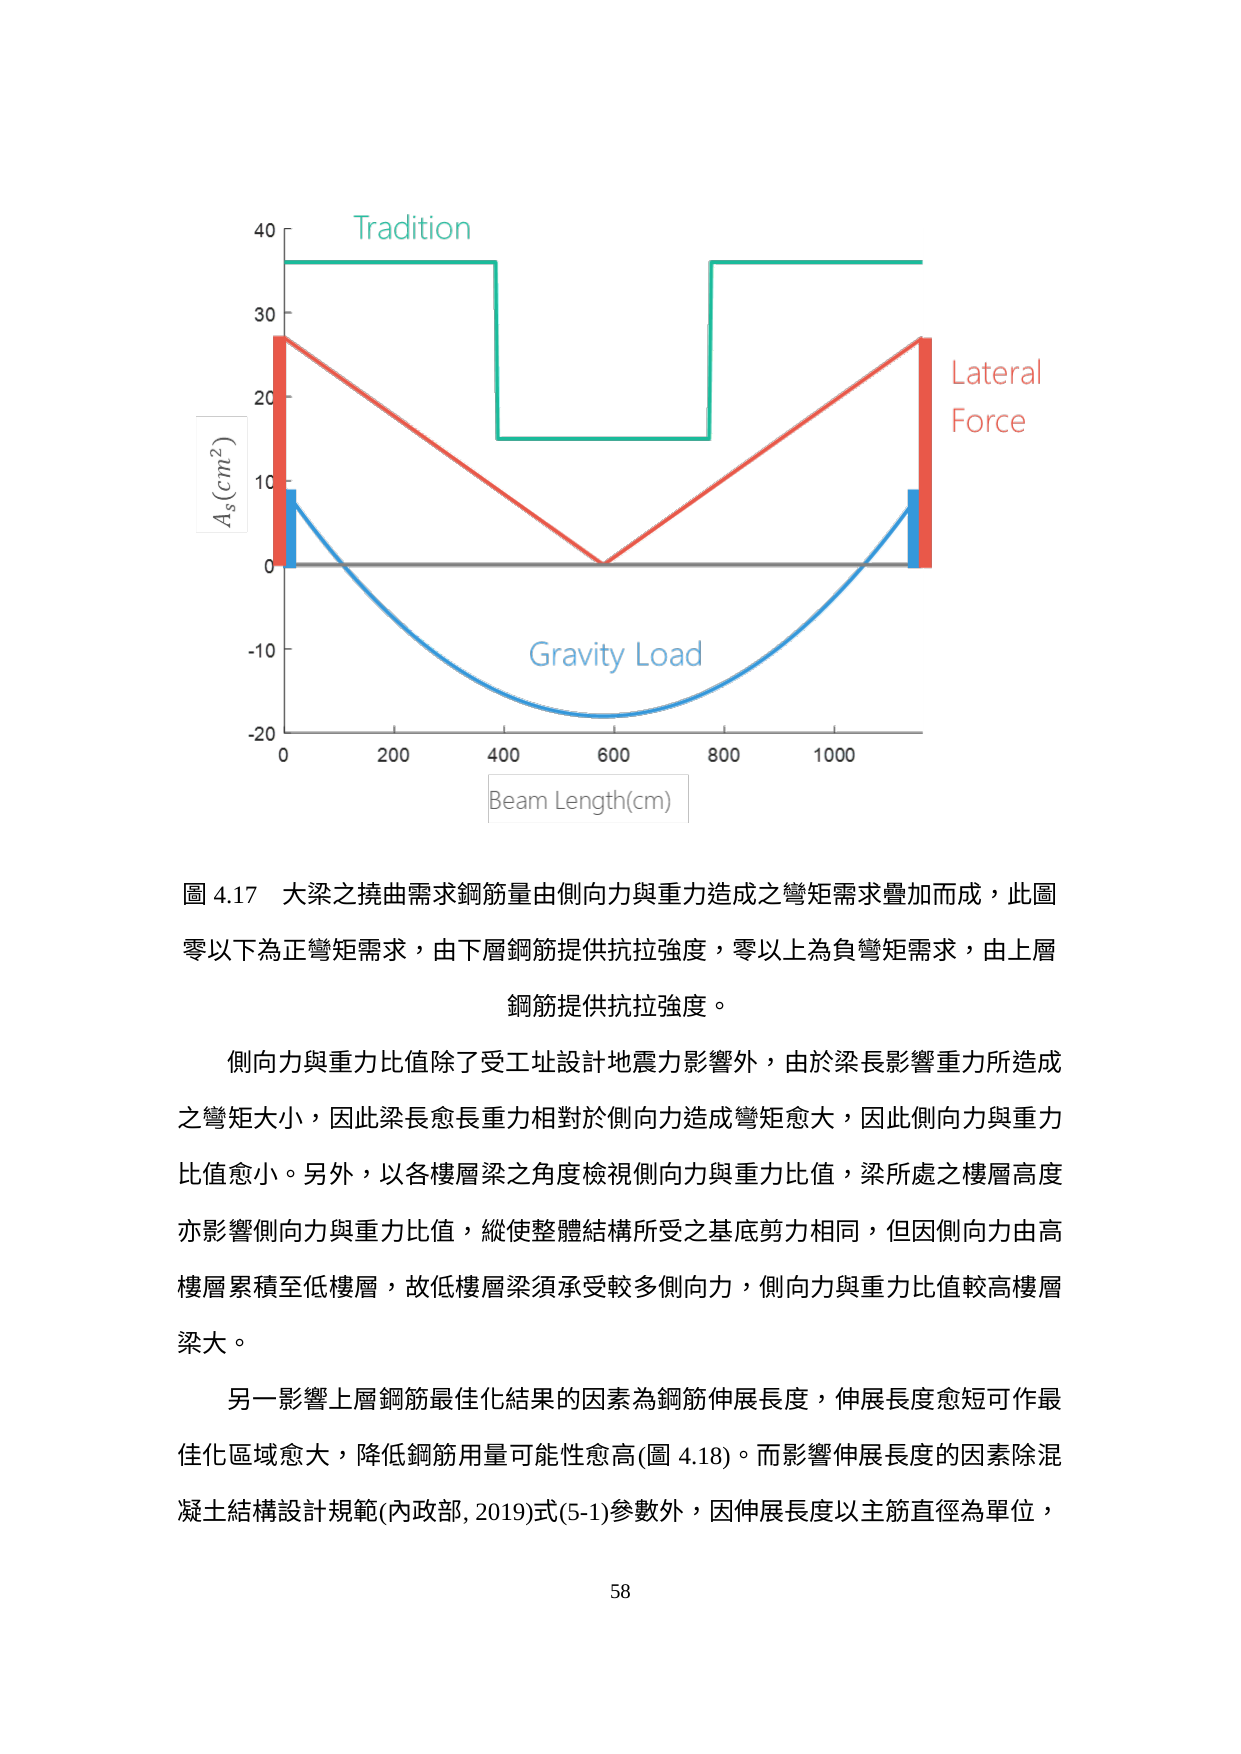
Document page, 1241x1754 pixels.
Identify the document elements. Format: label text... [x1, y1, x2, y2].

picture [177, 184, 1063, 830]
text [177, 1378, 1063, 1528]
text 側向力與重力比值除了受工址設計地震力影響外，由於梁長影響重力所造成之彎矩大小，因此梁長愈長重力相對於側向力造成彎矩愈大，因此側向力與重力比值愈小。另外，以各樓層梁之角度檢視側向力與重力比值，梁所處之樓層高度亦影響側向力與重力比值，縱使整體結構所受之基底剪力相同，但因側向力由高樓層累積至低樓層，故低樓層梁須承受較多側向力，側向力與重力比值較高樓層梁大。 [177, 1042, 1063, 1360]
